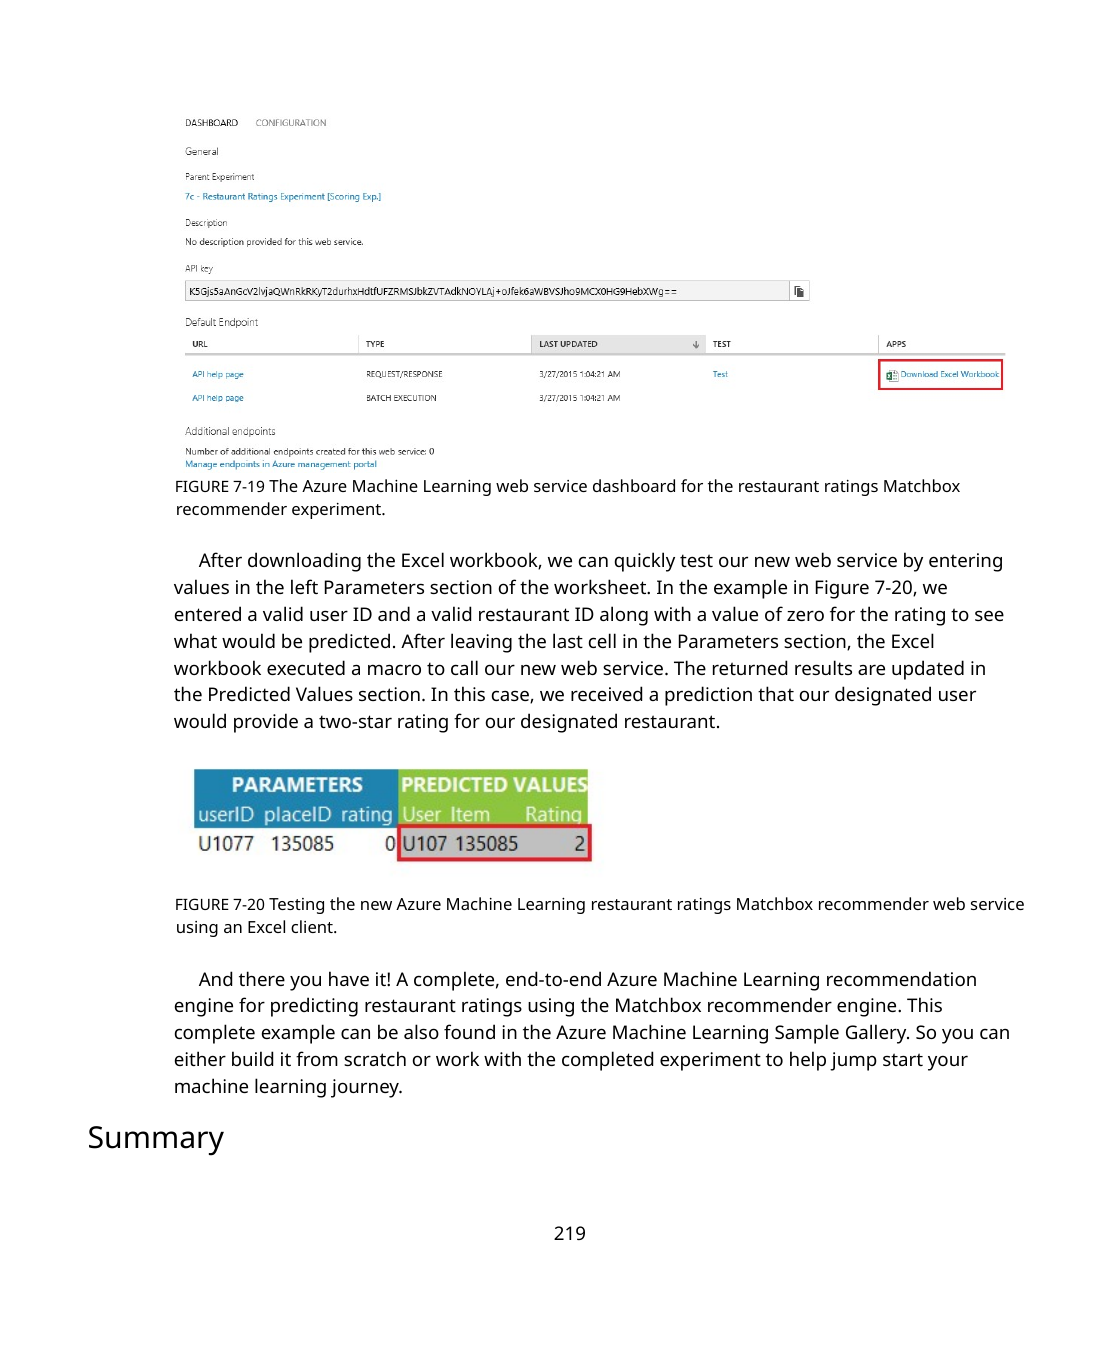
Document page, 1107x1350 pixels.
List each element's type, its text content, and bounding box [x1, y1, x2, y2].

subtitle Summary [87, 1116, 998, 1157]
text And there you have it! A complete, end-to-end Azure Machine Learning recommendation engine for predicting restaurant ratings using the Matchbox recommender engine. This complete example can be also found in the Azure Machine Learning Sample Gallery. So you can either build it from scratch or work with the completed experiment to help jump start your machine learning journey. [173, 966, 1019, 1099]
text After downloading the Excel workbook, we can quickly test our new web service by entering values in the left Parameters section of the worksheet. In the example in Figure 7-20, we entered a valid user ID and a valid restaurant ID along with a value of zero for the rating to see what would be predicted. After leaving the last cell in the Parameters section, the Excel workbook executed a macro to call our new web service. The returned results are updated in the Predicted Values section. In this case, we received a prediction that our designated user would provide a two-star rating for our designated restaurant. [173, 548, 1019, 734]
text FIGURE 7-19 The Azure Machine Learning web service dashboard for the restaurant ratings Matchbox recommender experiment. [174, 474, 994, 521]
picture [180, 111, 1006, 473]
picture [177, 748, 616, 891]
text FIGURE 7-20 Testing the new Azure Machine Learning restaurant ratings Matchbox recommender web service using an Excel client. [174, 893, 1041, 939]
